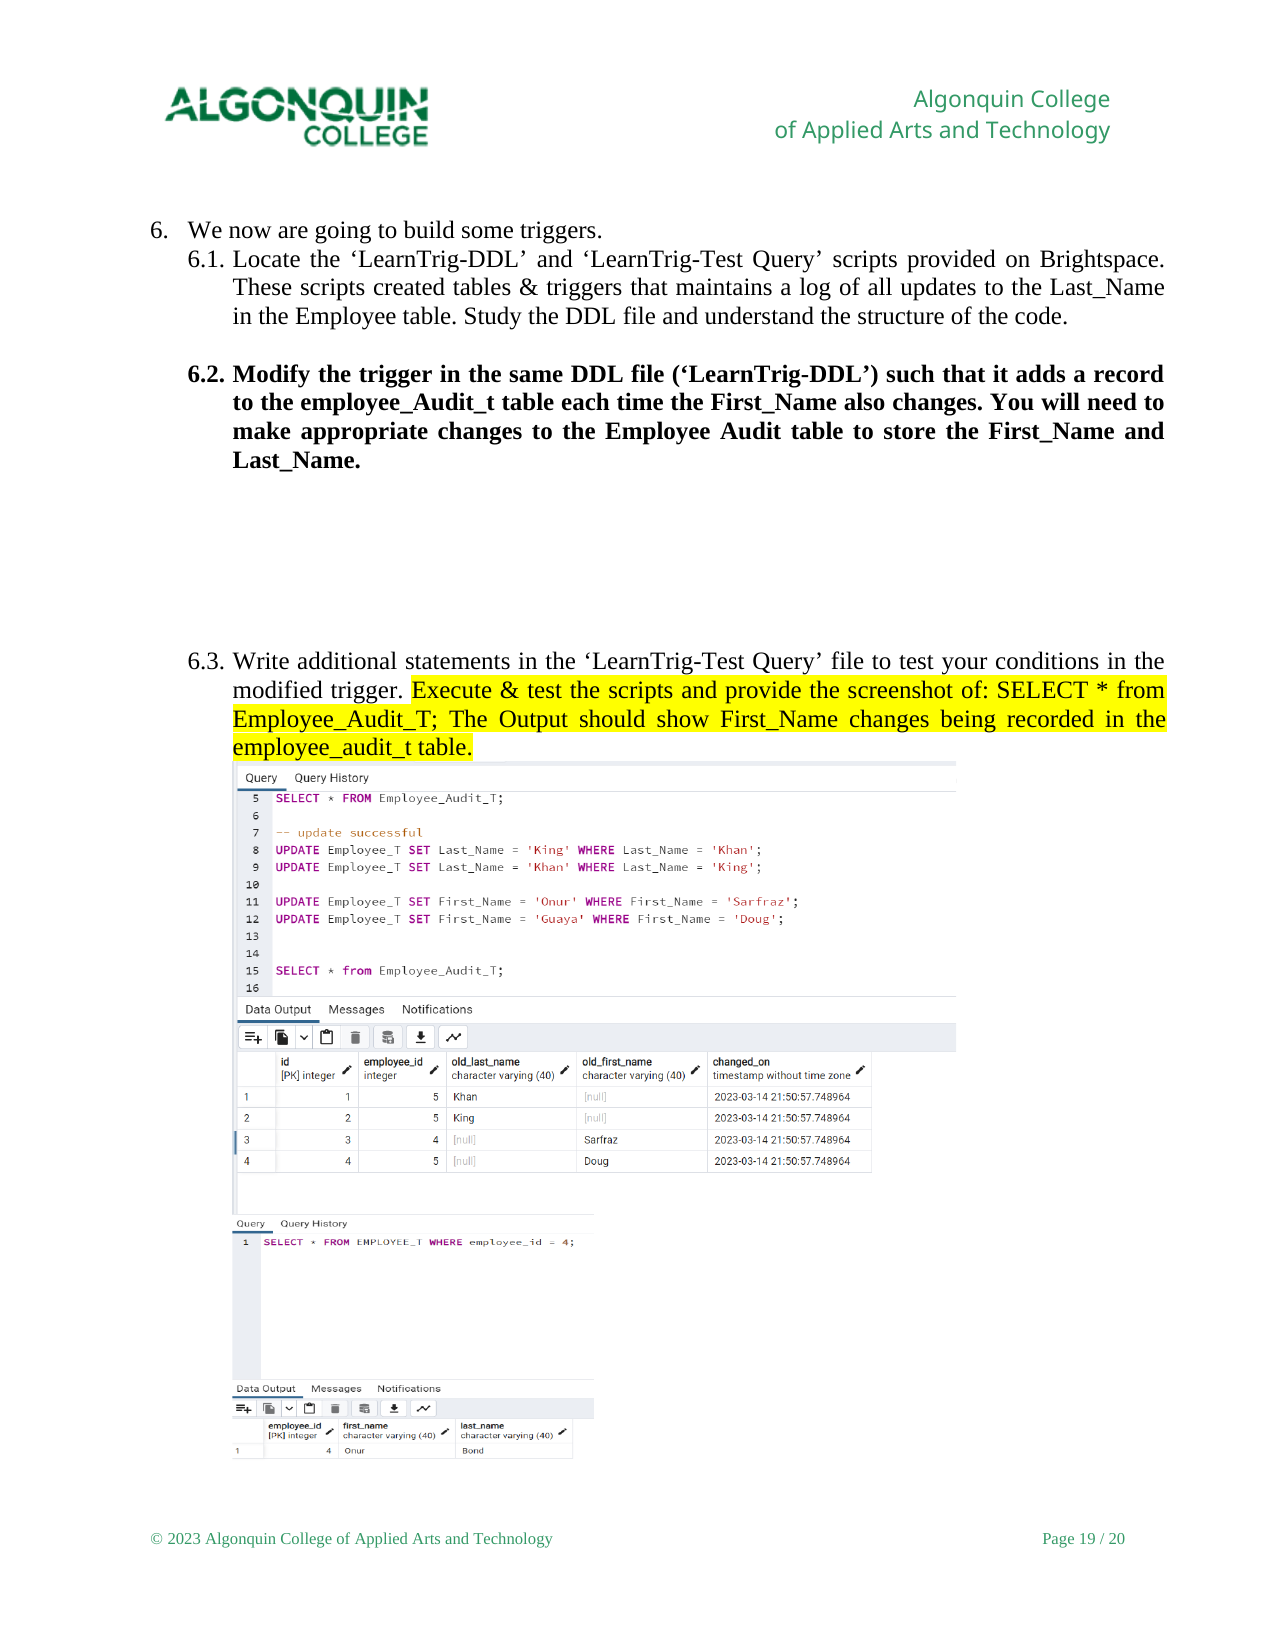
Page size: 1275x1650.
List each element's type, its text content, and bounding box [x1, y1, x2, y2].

list Write additional statements in the ‘LearnTrig-Test Query’ file to test your conditions in the modified trigger. Execute & test the scripts and provide the screenshot of: SELECT * from Employee_Audit_T; The Output should show First_Name changes being recorded in the employee_audit_t table. [187, 646, 1167, 761]
list We now are going to build some triggers. [150, 215, 1167, 244]
list Modify the trigger in the same DDL file (‘LearnTrig-DDL’) such that it adds a record to the employee_Audit_t table each time the First_Name also changes. You will need to make appropriate changes to the Employee Audit table to store the First_Name and Last_Name. [187, 359, 1167, 474]
picture [150, 73, 443, 161]
picture [232, 761, 957, 1462]
list Locate the ‘LearnTrig-DDL’ and ‘LearnTrig-Test Query’ scripts provided on Brightspace. These scripts created tables & triggers that maintains a log of all updates to the Last_Name in the Employee table. Study the DDL file and understand the structure of the code. [187, 244, 1167, 330]
